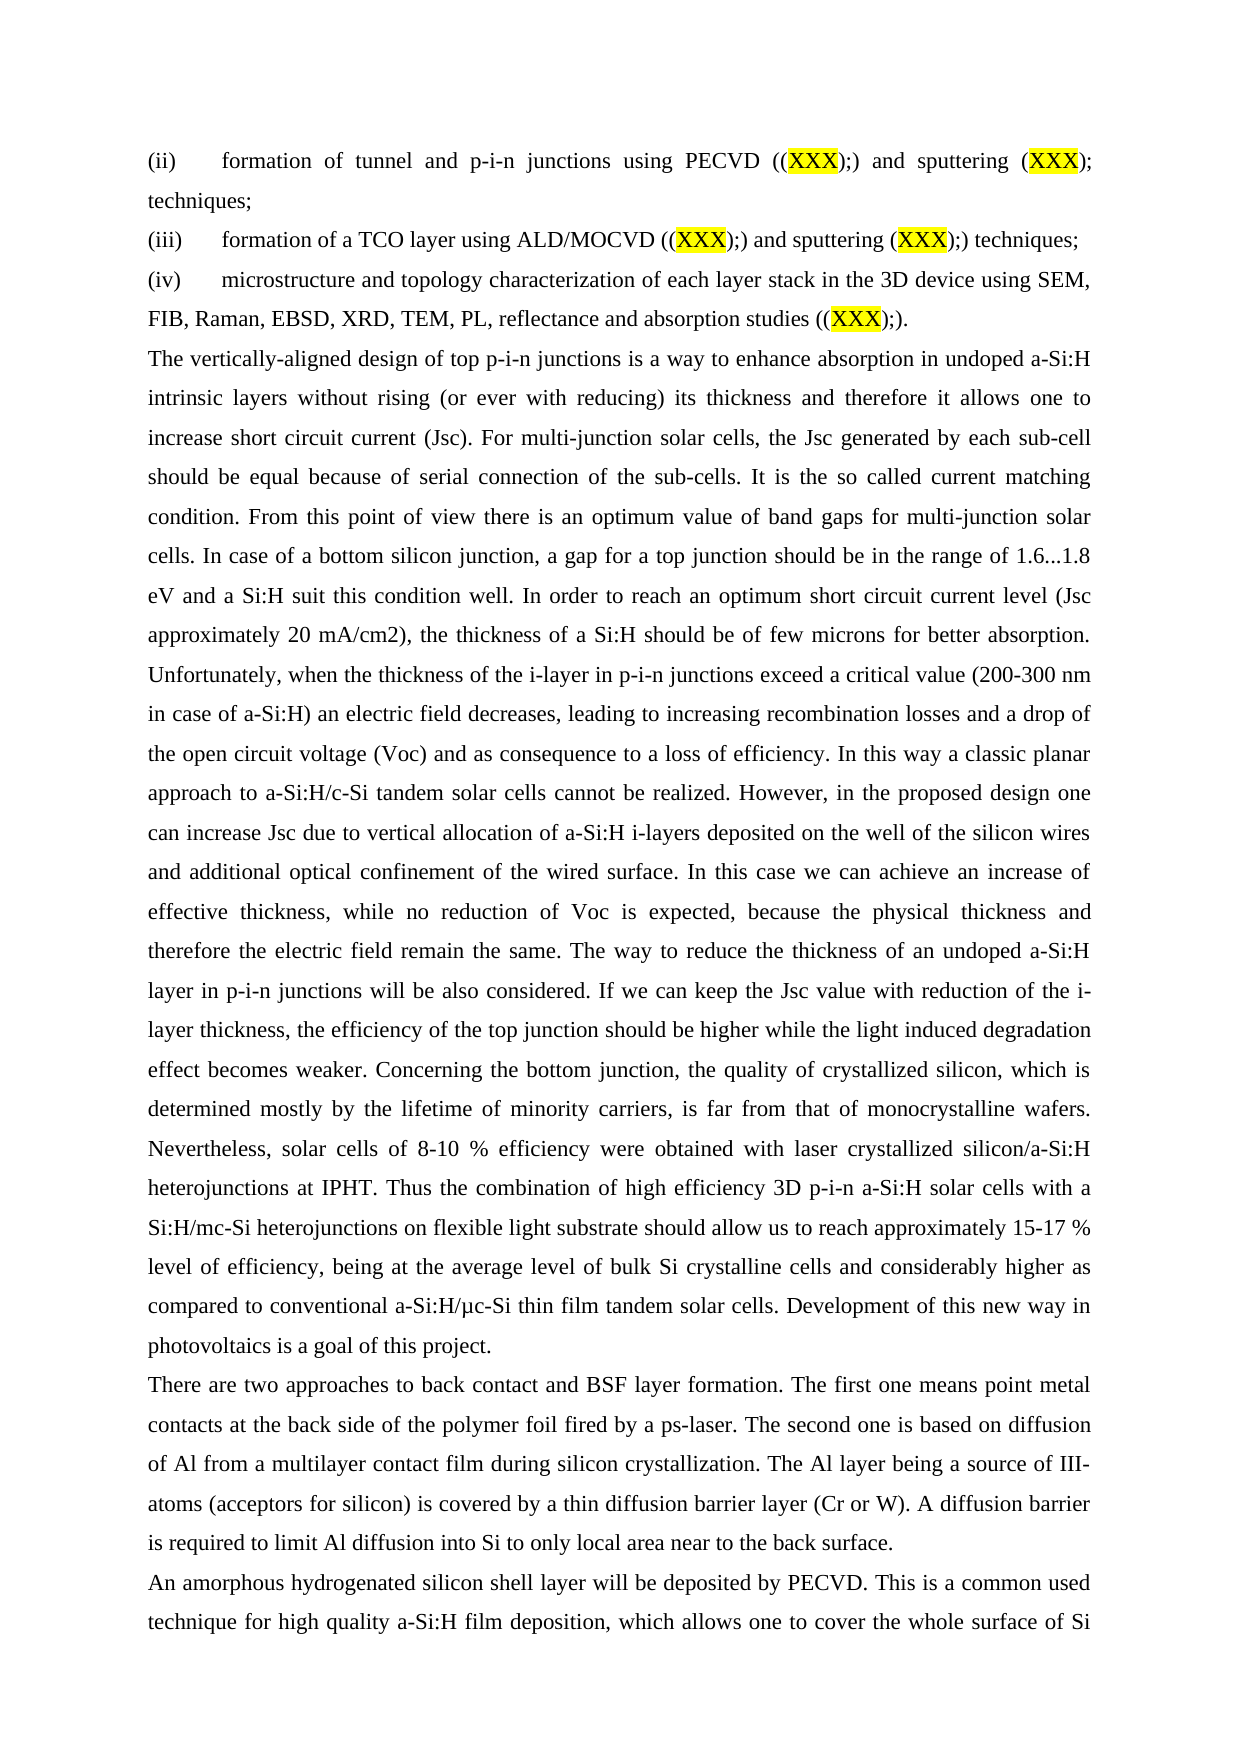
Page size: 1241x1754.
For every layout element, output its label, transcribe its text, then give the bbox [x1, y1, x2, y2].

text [148, 1569, 1093, 1635]
text There are two approaches to back contact and BSF layer formation. The first one means point metal contacts at the back side of the polymer foil fired by a ps-laser. The second one is based on diffusion of Al from a multilayer contact film during silicon crystallization. The Al layer being a source of III-atoms (acceptors for silicon) is covered by a thin diffusion barrier layer (Cr or W). A diffusion barrier is required to limit Al diffusion into Si to only local area near to the back surface. [148, 1371, 1093, 1556]
text The vertically-aligned design of top p-i-n junctions is a way to enhance absorption in undoped a-Si:H intrinsic layers without rising (or ever with reducing) its thickness and therefore it allows one to increase short circuit current (Jsc). For multi-junction solar cells, the Jsc generated by each sub-cell should be equal because of serial connection of the sub-cells. It is the so called current matching condition. From this point of view there is an optimum value of band gaps for multi-junction solar cells. In case of a bottom silicon junction, a gap for a top junction should be in the range of 1.6...1.8 eV and a Si:H suit this condition well. In order to reach an optimum short circuit current level (Jsc approximately 20 mA/cm2), the thickness of a Si:H should be of few microns for better absorption. Unfortunately, when the thickness of the i-layer in p-i-n junctions exceed a critical value (200-300 nm in case of a-Si:H) an electric field decreases, leading to increasing recombination losses and a drop of the open circuit voltage (Voc) and as consequence to a loss of efficiency. In this way a classic planar approach to a-Si:H/c-Si tandem solar cells cannot be realized. However, in the proposed design one can increase Jsc due to vertical allocation of a-Si:H i-layers deposited on the well of the silicon wires and additional optical confinement of the wired surface. In this case we can achieve an increase of effective thickness, while no reduction of Voc is expected, because the physical thickness and therefore the electric field remain the same. The way to reduce the thickness of an undoped a-Si:H layer in p-i-n junctions will be also considered. If we can keep the Jsc value with reduction of the i-layer thickness, the efficiency of the top junction should be higher while the light induced degradation effect becomes weaker. Concerning the bottom junction, the quality of crystallized silicon, which is determined mostly by the lifetime of minority carriers, is far from that of monocrystalline wafers. Nevertheless, solar cells of 8-10 % efficiency were obtained with laser crystallized silicon/a-Si:H heterojunctions at IPHT. Thus the combination of high efficiency 3D p-i-n a-Si:H solar cells with a Si:H/mc-Si heterojunctions on flexible light substrate should allow us to reach approximately 15-17 % level of efficiency, being at the average level of bulk Si crystalline cells and considerably higher as compared to conventional a-Si:H/µc-Si thin film tandem solar cells. Development of this new way in photovoltaics is a goal of this project. [148, 345, 1093, 1358]
text (ii) formation of tunnel and p-i-n junctions using PECVD ((XXX);) and sputtering (XXX); techniques; [148, 148, 1093, 213]
text (iii) formation of a TCO layer using ALD/MOCVD ((XXX);) and sputtering (XXX);) techniques; [148, 227, 676, 253]
text (iv) microstructure and topology characterization of each layer stack in the 3D device using SEM, FIB, Raman, EBSD, XRD, TEM, PL, reflectance and absorption studies ((XXX);). [148, 266, 1093, 332]
